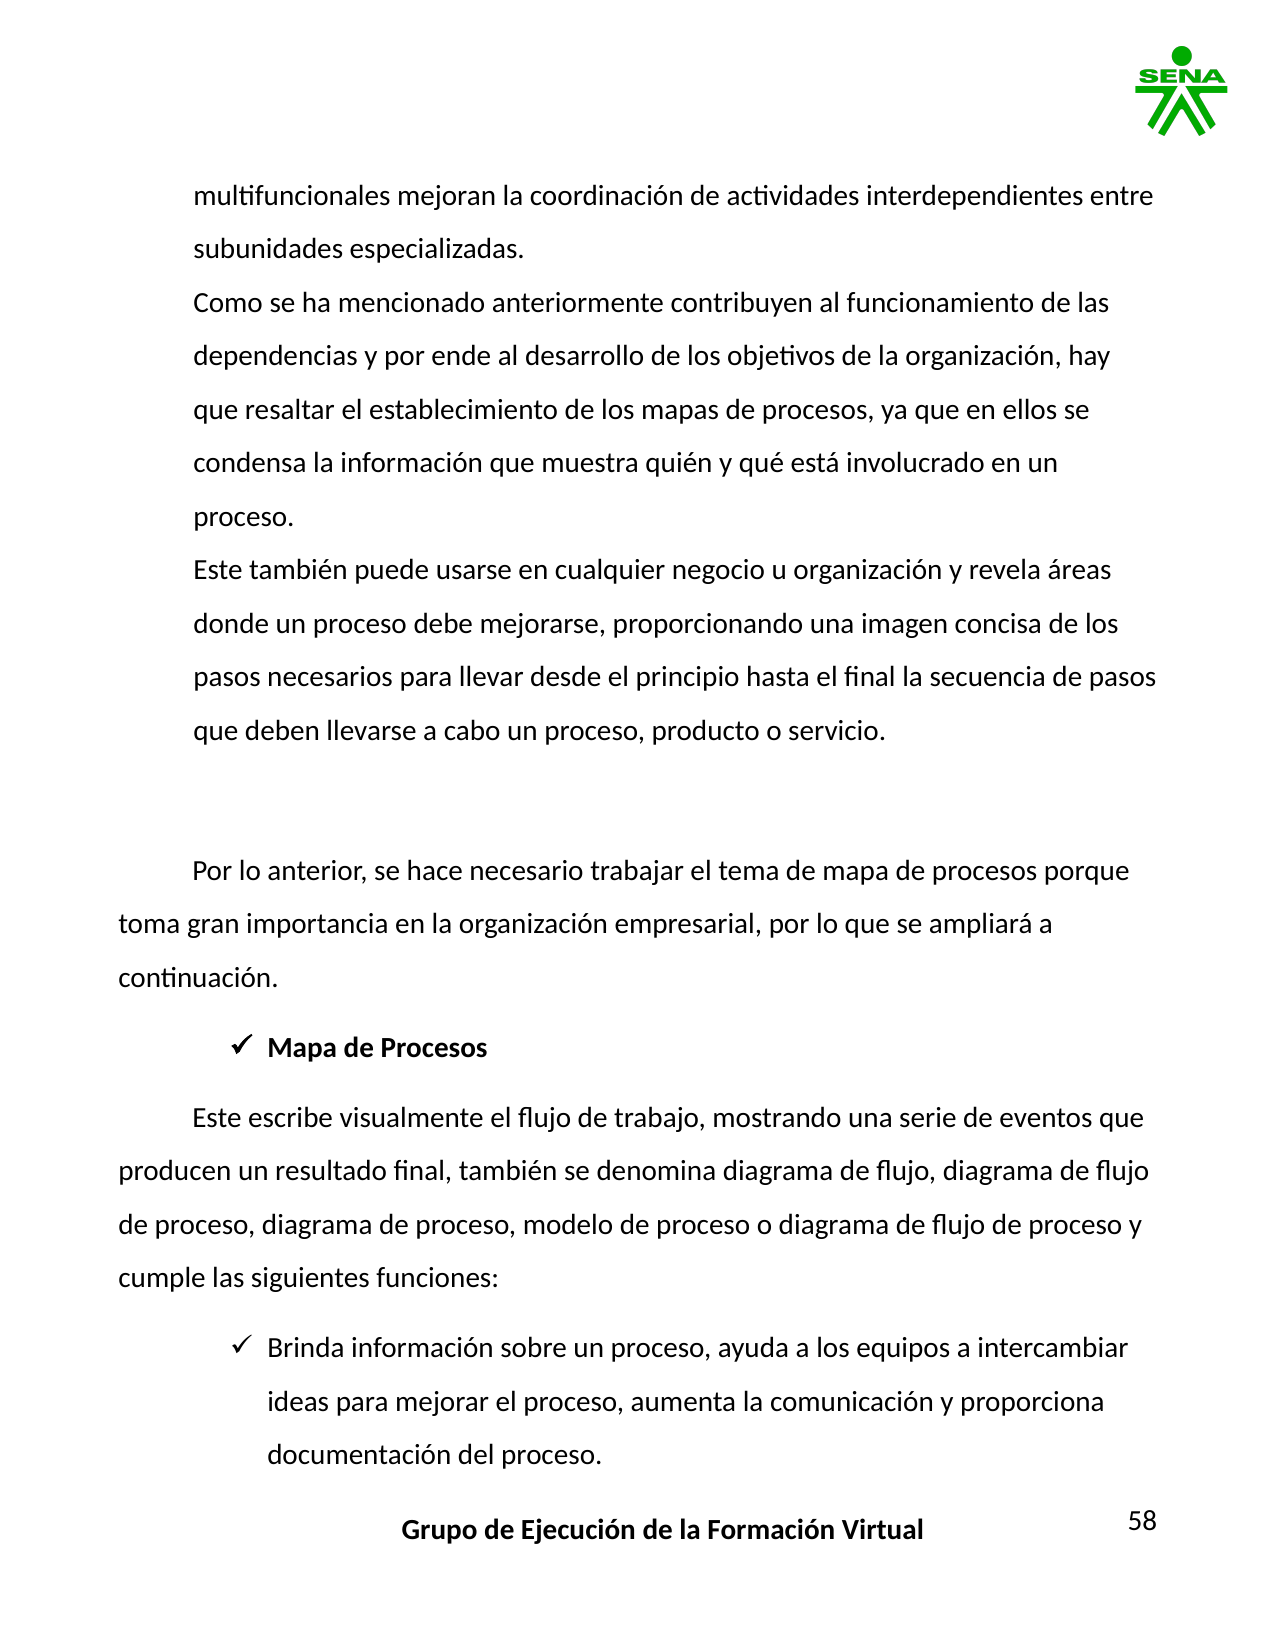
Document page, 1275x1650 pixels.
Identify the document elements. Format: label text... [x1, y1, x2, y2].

text Por lo anterior, se hace necesario trabajar el tema de mapa de procesos porque toma gran importancia en la organización empresarial, por lo que se ampliará a continuación. [118, 852, 1157, 994]
list Este también puede usarse en cualquier negocio u organización y revela áreas donde un proceso debe mejorarse, proporcionando una imagen concisa de los pasos necesarios para llevar desde el principio hasta el final la secuencia de pasos que deben llevarse a cabo un proceso, producto o servicio. [193, 551, 1157, 747]
text Este escribe visualmente el flujo de trabajo, mostrando una serie de eventos que producen un resultado final, también se denomina diagrama de flujo, diagrama de flujo de proceso, diagrama de proceso, modelo de proceso o diagrama de flujo de proceso y cumple las siguientes funciones: [118, 1099, 1157, 1295]
list Brinda información sobre un proceso, ayuda a los equipos a intercambiar ideas para mejorar el proceso, aumenta la comunicación y proporciona documentación del proceso. [229, 1329, 1157, 1472]
list Como se ha mencionado anteriormente contribuyen al funcionamiento de las dependencias y por ende al desarrollo de los objetivos de la organización, hay que resaltar el establecimiento de los mapas de procesos, ya que en ellos se condensa la información que muestra quién y qué está involucrado en un proceso. [193, 284, 1157, 533]
list Mapa de Procesos [229, 1029, 1157, 1064]
picture [1135, 46, 1228, 136]
